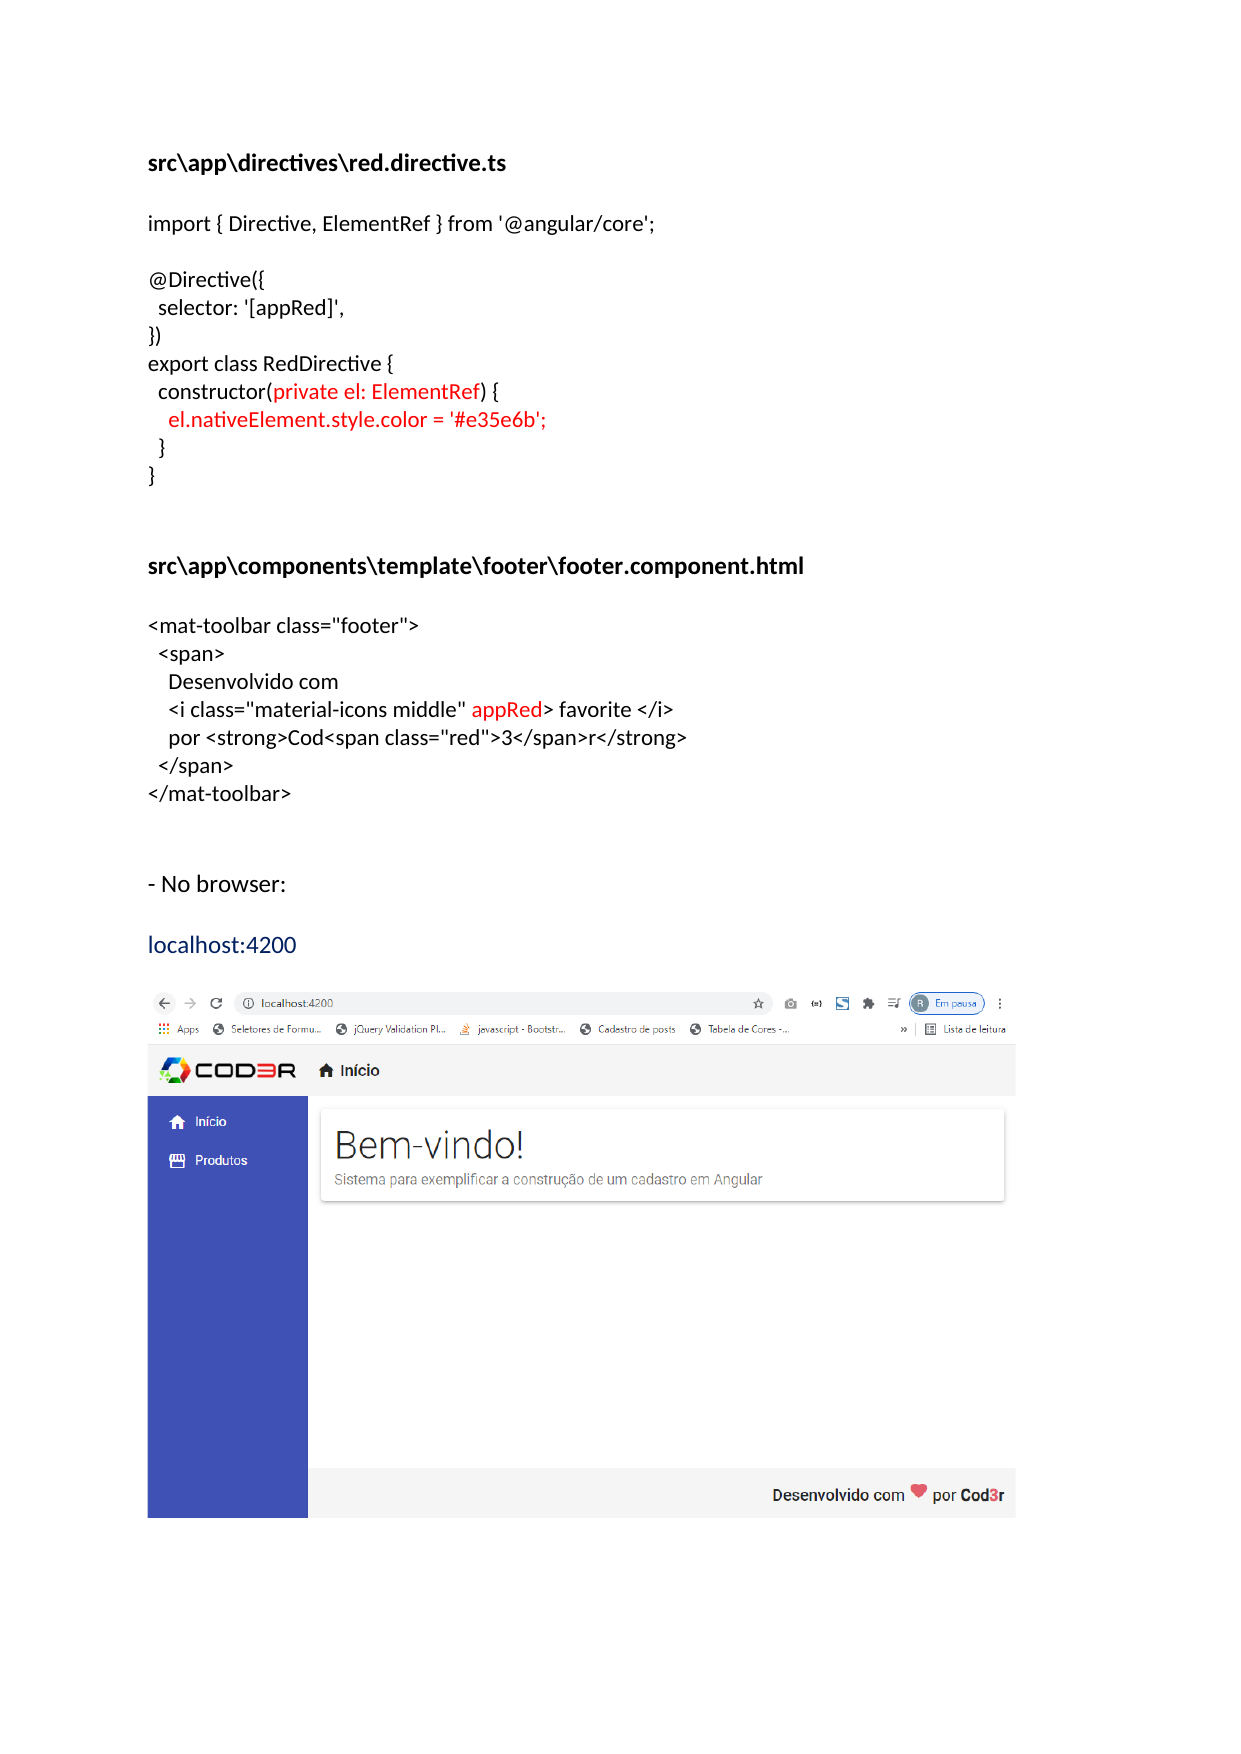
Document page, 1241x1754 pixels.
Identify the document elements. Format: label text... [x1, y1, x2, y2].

text - No browser: [148, 868, 1092, 899]
text </mat-toolbar> [148, 779, 1092, 807]
picture [147, 990, 1016, 1518]
text @Directive({ [148, 265, 1092, 293]
text <mat-toolbar class="footer"> [148, 611, 1092, 639]
text <i class="material-icons middle" appRed> favorite </i> [148, 695, 1092, 723]
text el.nativeElement.style.color = '#e35e6b'; [148, 405, 1092, 433]
text selector: '[appRed]', [148, 293, 1092, 321]
text src\app\directives\red.directive.ts [148, 148, 1092, 178]
text por <strong>Cod<span class="red">3</span>r</strong> [148, 723, 1092, 751]
text src\app\components\template\footer\footer.component.html [148, 550, 1092, 580]
text }) [148, 321, 1092, 349]
text <span> [148, 639, 1092, 667]
text } [148, 433, 1092, 461]
text Desenvolvido com [148, 667, 1092, 695]
text import { Directive, ElementRef } from '@angular/core'; [148, 209, 1092, 237]
text constructor(private el: ElementRef) { [148, 377, 1092, 405]
text } [148, 461, 1092, 489]
text </span> [148, 751, 1092, 779]
text export class RedDirective { [148, 349, 1092, 377]
text localhost:4200 [148, 929, 1092, 960]
